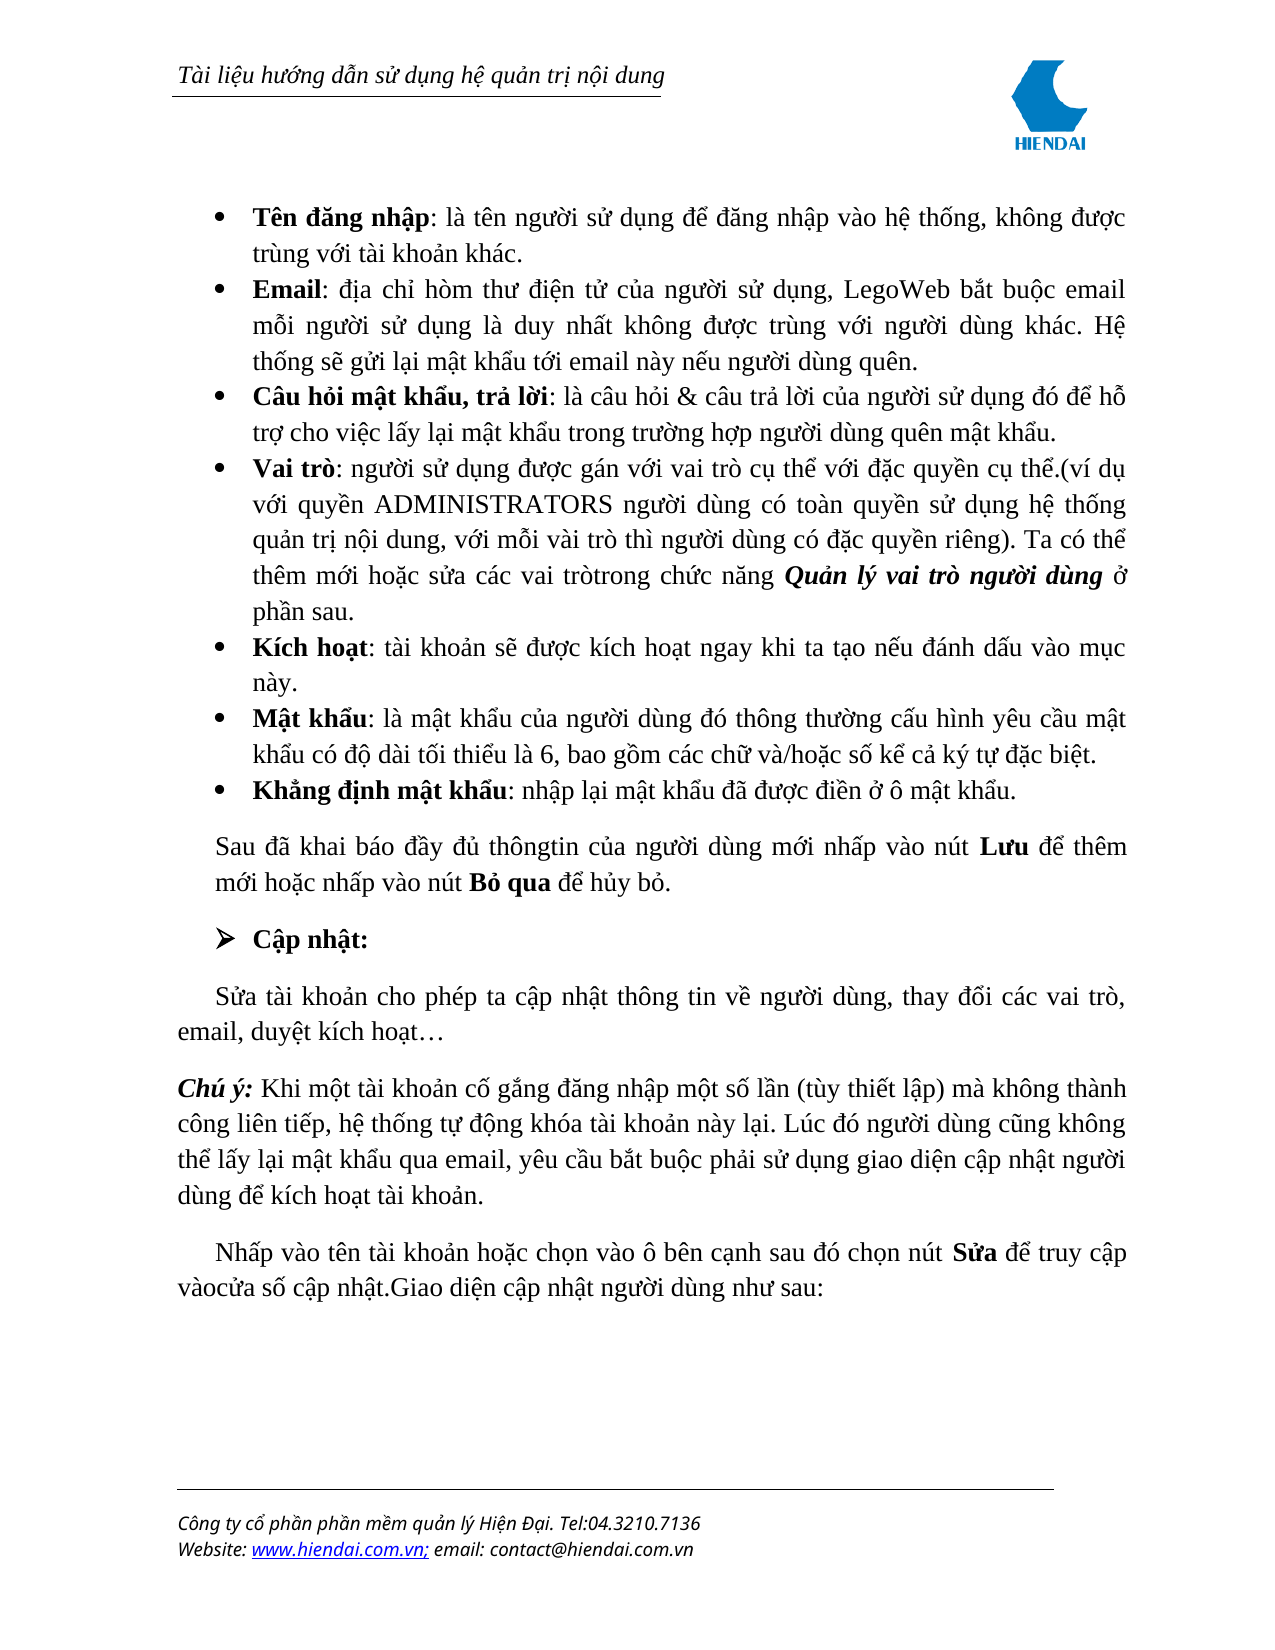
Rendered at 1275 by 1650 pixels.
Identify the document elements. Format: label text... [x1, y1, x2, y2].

text Nhấp vào tên tài khoản hoặc chọn vào ô bên cạnh sau đó chọn nút Sửa để truy cập vàocửa số cập nhật.Giao diện cập nhật người dùng như sau: [177, 1236, 1127, 1302]
text Chú ý: Khi một tài khoản cố gắng đăng nhập một số lần (tùy thiết lập) mà không thành công liên tiếp, hệ thống tự động khóa tài khoản này lại. Lúc đó người dùng cũng không thể lấy lại mật khẩu qua email, yêu cầu bắt buộc phải sử dụng giao diện cập nhật người dùng để kích hoạt tài khoản. [177, 1072, 1127, 1210]
text Sửa tài khoản cho phép ta cập nhật thông tin về người dùng, thay đổi các vai trò, email, duyệt kích hoạt… [177, 979, 1127, 1046]
list Kích hoạt: tài khoản sẽ được kích hoạt ngay khi ta tạo nếu đánh dấu vào mục này. [215, 631, 1127, 698]
list Câu hỏi mật khẩu, trả lời: là câu hỏi & câu trả lời của người sử dụng đó để hỗ trợ cho việc lấy lại mật khẩu trong trường hợp người dùng quên mật khẩu. [215, 380, 1127, 447]
list Vai trò: người sử dụng được gán với vai trò cụ thể với đặc quyền cụ thể.(ví dụ với quyền ADMINISTRATORS người dùng có toàn quyền sử dụng hệ thống quản trị nội dung, với mỗi vài trò thì người dùng có đặc quyền riêng). Ta có thể thêm mới hoặc sửa các vai tròtrong chức năng Quản lý vai trò người dùng ở phần sau. [215, 452, 1127, 626]
list Khẳng định mật khẩu: nhập lại mật khẩu đã được điền ở ô mật khẩu. [215, 774, 1127, 805]
list Email: địa chỉ hòm thư điện tử của người sử dụng, LegoWeb bắt buộc email mỗi người sử dụng là duy nhất không được trùng với người dùng khác. Hệ thống sẽ gửi lại mật khẩu tới email này nếu người dùng quên. [215, 273, 1127, 376]
list Mật khẩu: là mật khẩu của người dùng đó thông thường cấu hình yêu cầu mật khẩu có độ dài tối thiểu là 6, bao gồm các chữ và/hoặc số kể cả ký tự đặc biệt. [215, 702, 1127, 769]
list Tên đăng nhập: là tên người sử dụng để đăng nhập vào hệ thống, không được trùng với tài khoản khác. [215, 201, 1127, 268]
picture [1010, 60, 1088, 150]
list Cập nhật: [215, 923, 1127, 954]
text Sau đã khai báo đầy đủ thôngtin của người dùng mới nhấp vào nút Lưu để thêm mới hoặc nhấp vào nút Bỏ qua để hủy bỏ. [215, 831, 1127, 897]
